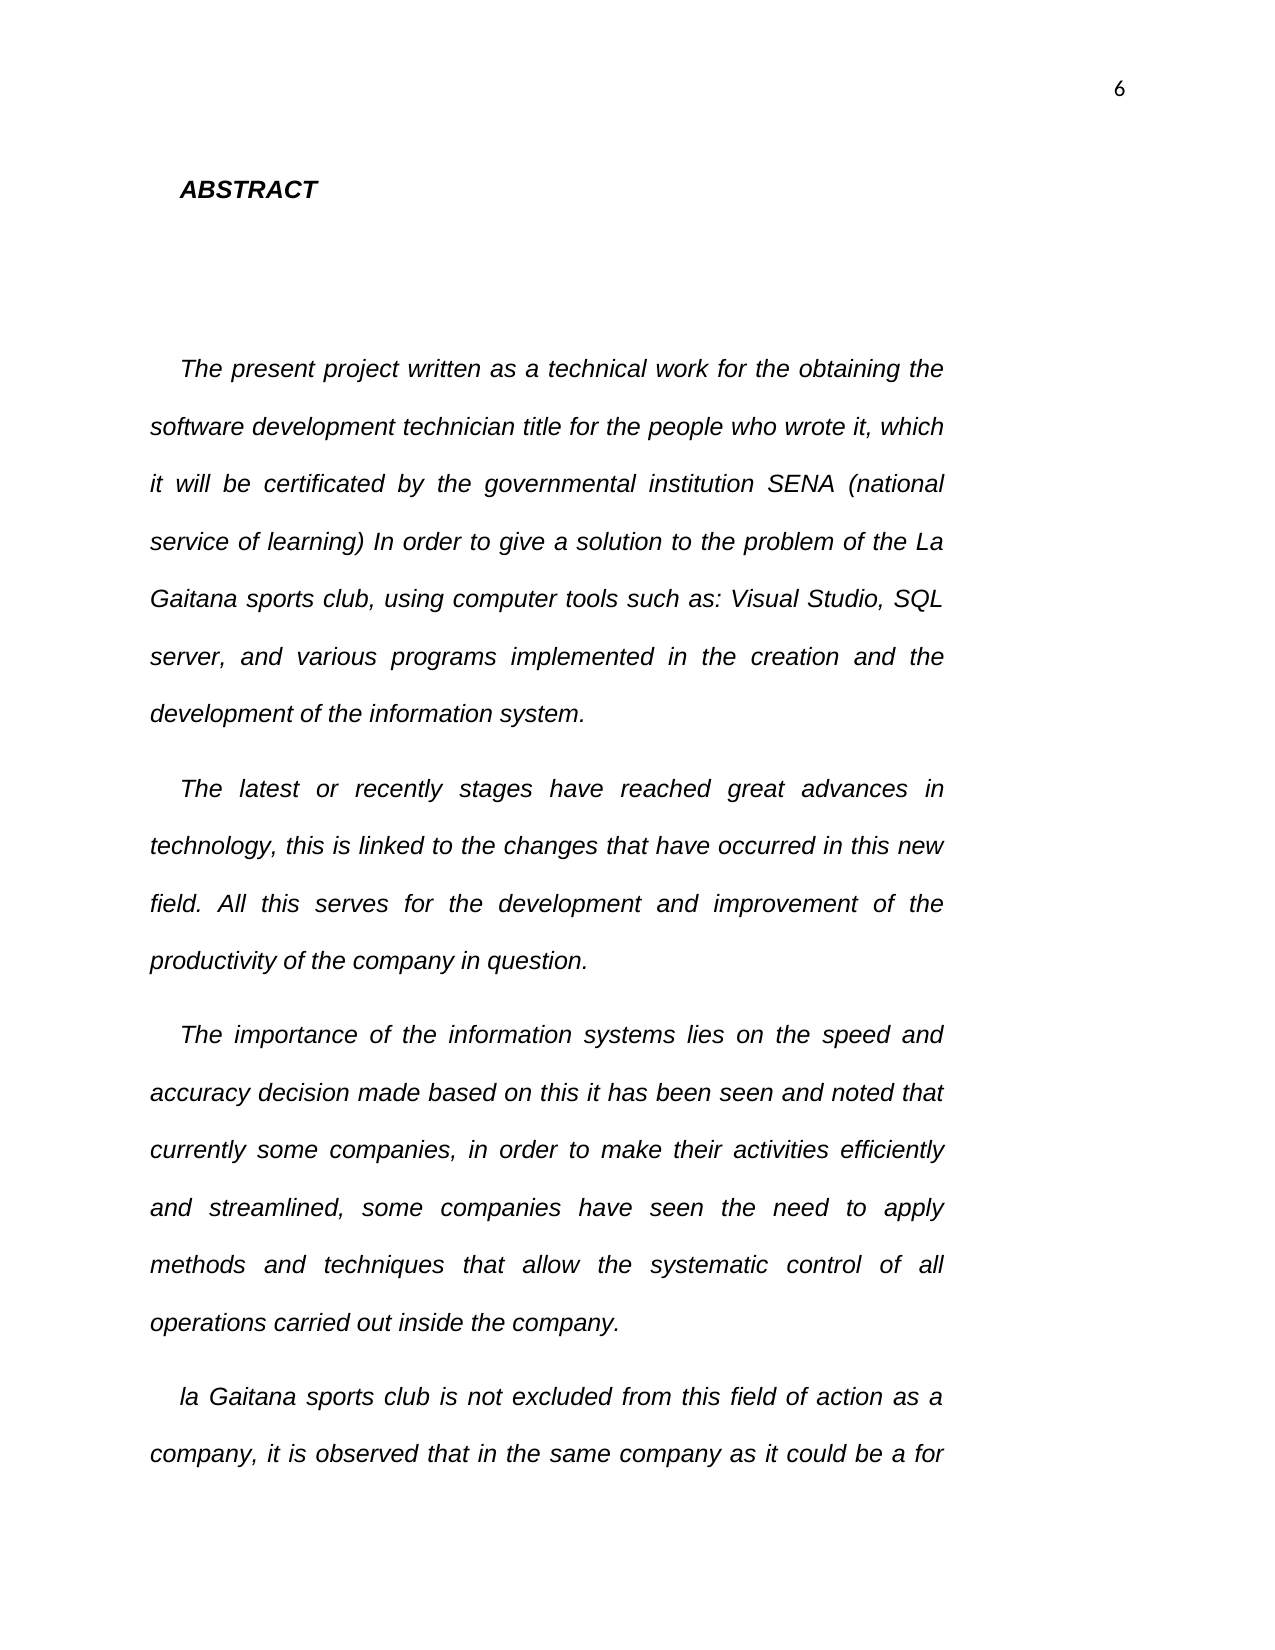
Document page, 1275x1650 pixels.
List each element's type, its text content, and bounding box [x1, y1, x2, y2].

text The present project written as a technical work for the obtaining the software development technician title for the people who wrote it, which it will be certificated by the governmental institution SENA (national service of learning) In order to give a solution to the problem of the La Gaitana sports club, using computer tools such as: Visual Studio, SQL server, and various programs implemented in the creation and the development of the information system. [150, 354, 948, 728]
subtitle ABSTRACT [150, 175, 1125, 204]
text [150, 1382, 948, 1468]
text The latest or recently stages have reached great advances in technology, this is linked to the changes that have occurred in this new field. All this serves for the development and improvement of the productivity of the company in question. [150, 773, 948, 975]
text The importance of the information systems lies on the speed and accuracy decision made based on this it has been seen and noted that currently some companies, in order to make their activities efficiently and streamlined, some companies have seen the need to apply methods and techniques that allow the systematic control of all operations carried out inside the company. [150, 1020, 948, 1336]
